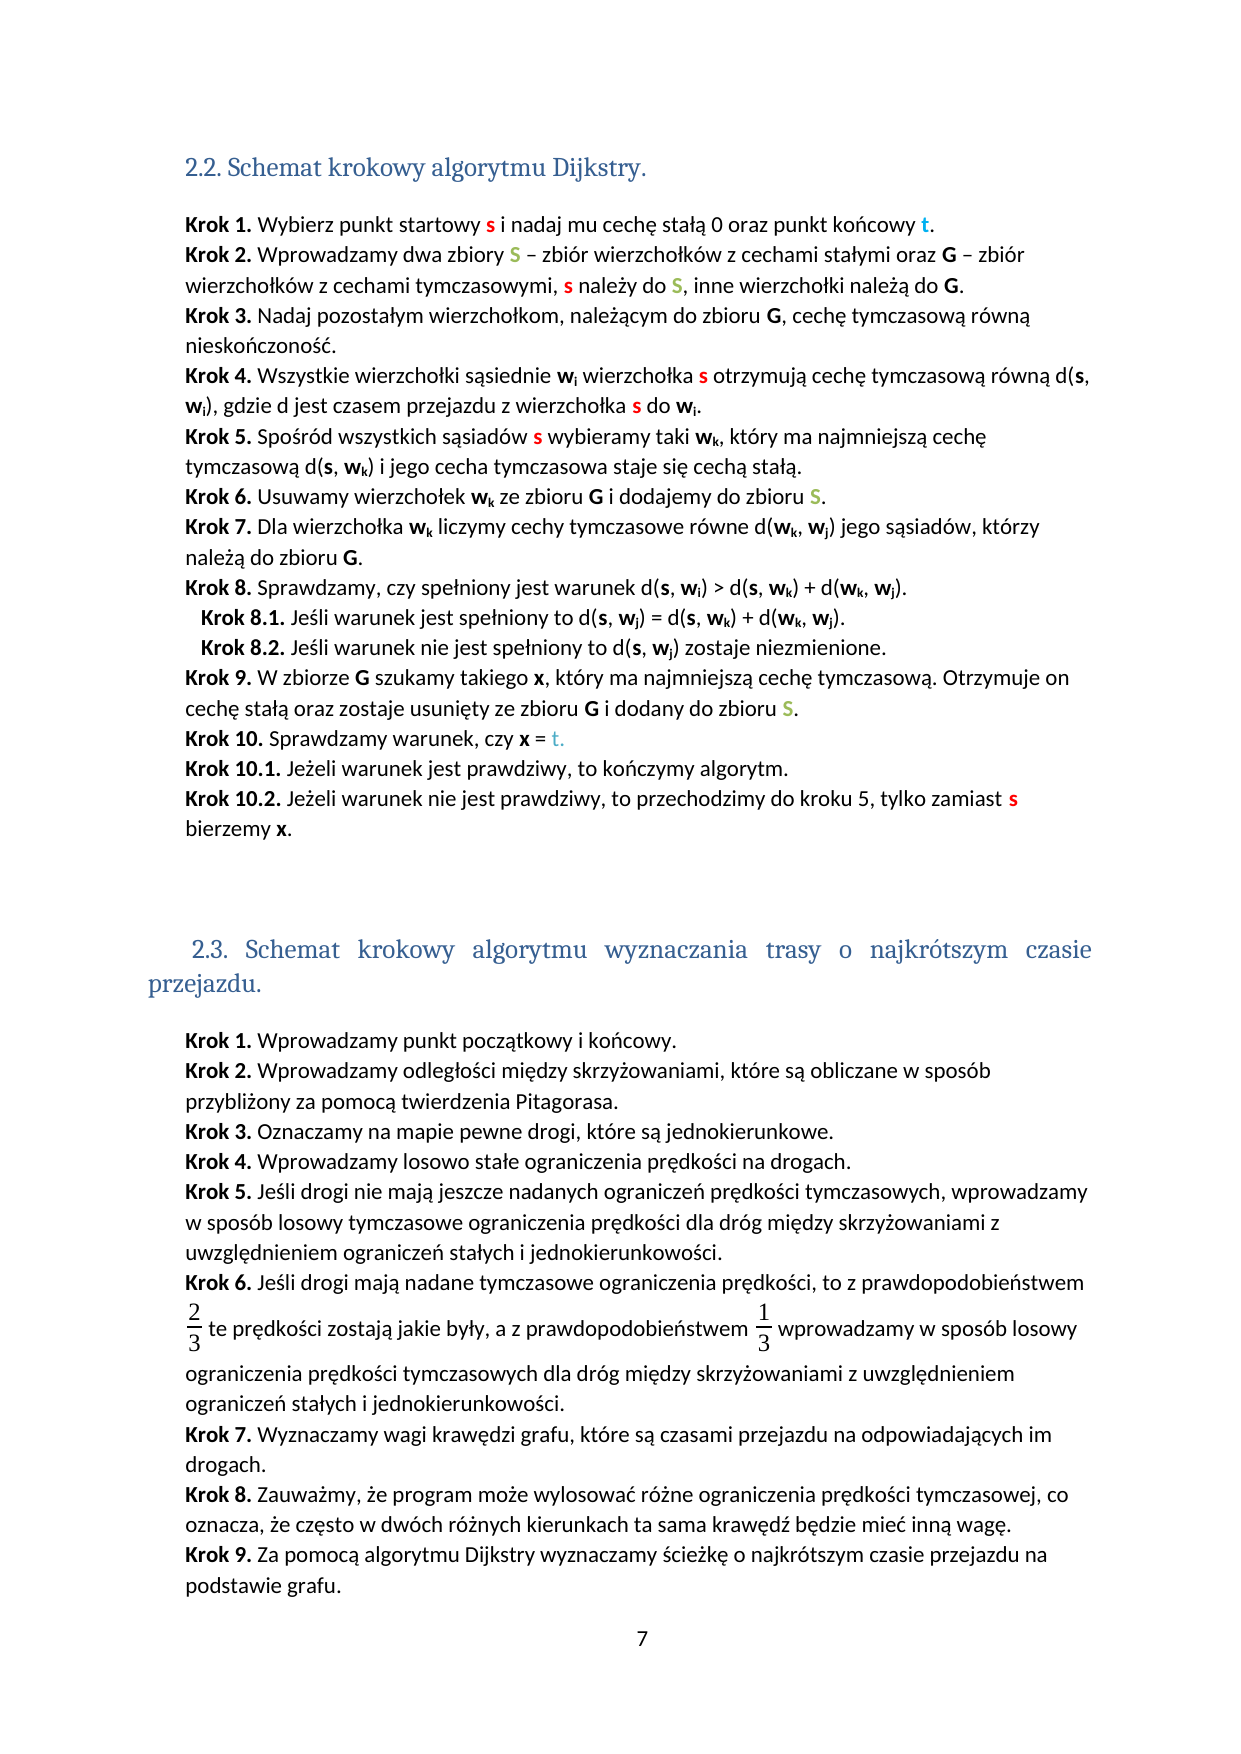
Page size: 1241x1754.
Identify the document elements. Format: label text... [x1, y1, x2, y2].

subtitle 2.2. Schemat krokowy algorytmu Dijkstry. [148, 152, 1093, 183]
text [185, 1026, 1093, 1599]
text Krok 1. Wybierz punkt startowy s i nadaj mu cechę stałą 0 oraz punkt końcowy t. Krok 2. Wprowadzamy dwa zbiory S – zbiór wierzchołków z cechami stałymi oraz G – zbiór wierzchołków z cechami tymczasowymi, s należy do S, inne wierzchołki należą do G. Krok 3. Nadaj pozostałym wierzchołkom, należącym do zbioru G, cechę tymczasową równą nieskończoność. Krok 4. Wszystkie wierzchołki sąsiednie wi wierzchołka s otrzymują cechę tymczasową równą d(s, wi), gdzie d jest czasem przejazdu z wierzchołka s do wi. Krok 5. Spośród wszystkich sąsiadów s wybieramy taki wk, który ma najmniejszą cechę tymczasową d(s, wk) i jego cecha tymczasowa staje się cechą stałą. Krok 6. Usuwamy wierzchołek wk ze zbioru G i dodajemy do zbioru S. Krok 7. Dla wierzchołka wk liczymy cechy tymczasowe równe d(wk, wj) jego sąsiadów, którzy należą do zbioru G. Krok 8. Sprawdzamy, czy spełniony jest warunek d(s, wi) > d(s, wk) + d(wk, wj). Krok 8.1. Jeśli warunek jest spełniony to d(s, wj) = d(s, wk) + d(wk, wj). Krok 8.2. Jeśli warunek nie jest spełniony to d(s, wj) zostaje niezmienione. Krok 9. W zbiorze G szukamy takiego x, który ma najmniejszą cechę tymczasową. Otrzymuje on cechę stałą oraz zostaje usunięty ze zbioru G i dodany do zbioru S. Krok 10. Sprawdzamy warunek, czy x = t. Krok 10.1. Jeżeli warunek jest prawdziwy, to kończymy algorytm. Krok 10.2. Jeżeli warunek nie jest prawdziwy, to przechodzimy do kroku 5, tylko zamiast s bierzemy x. [185, 210, 1093, 873]
subtitle 2.3. Schemat krokowy algorytmu wyznaczania trasy o najkrótszym czasie przejazdu. [148, 934, 1093, 999]
